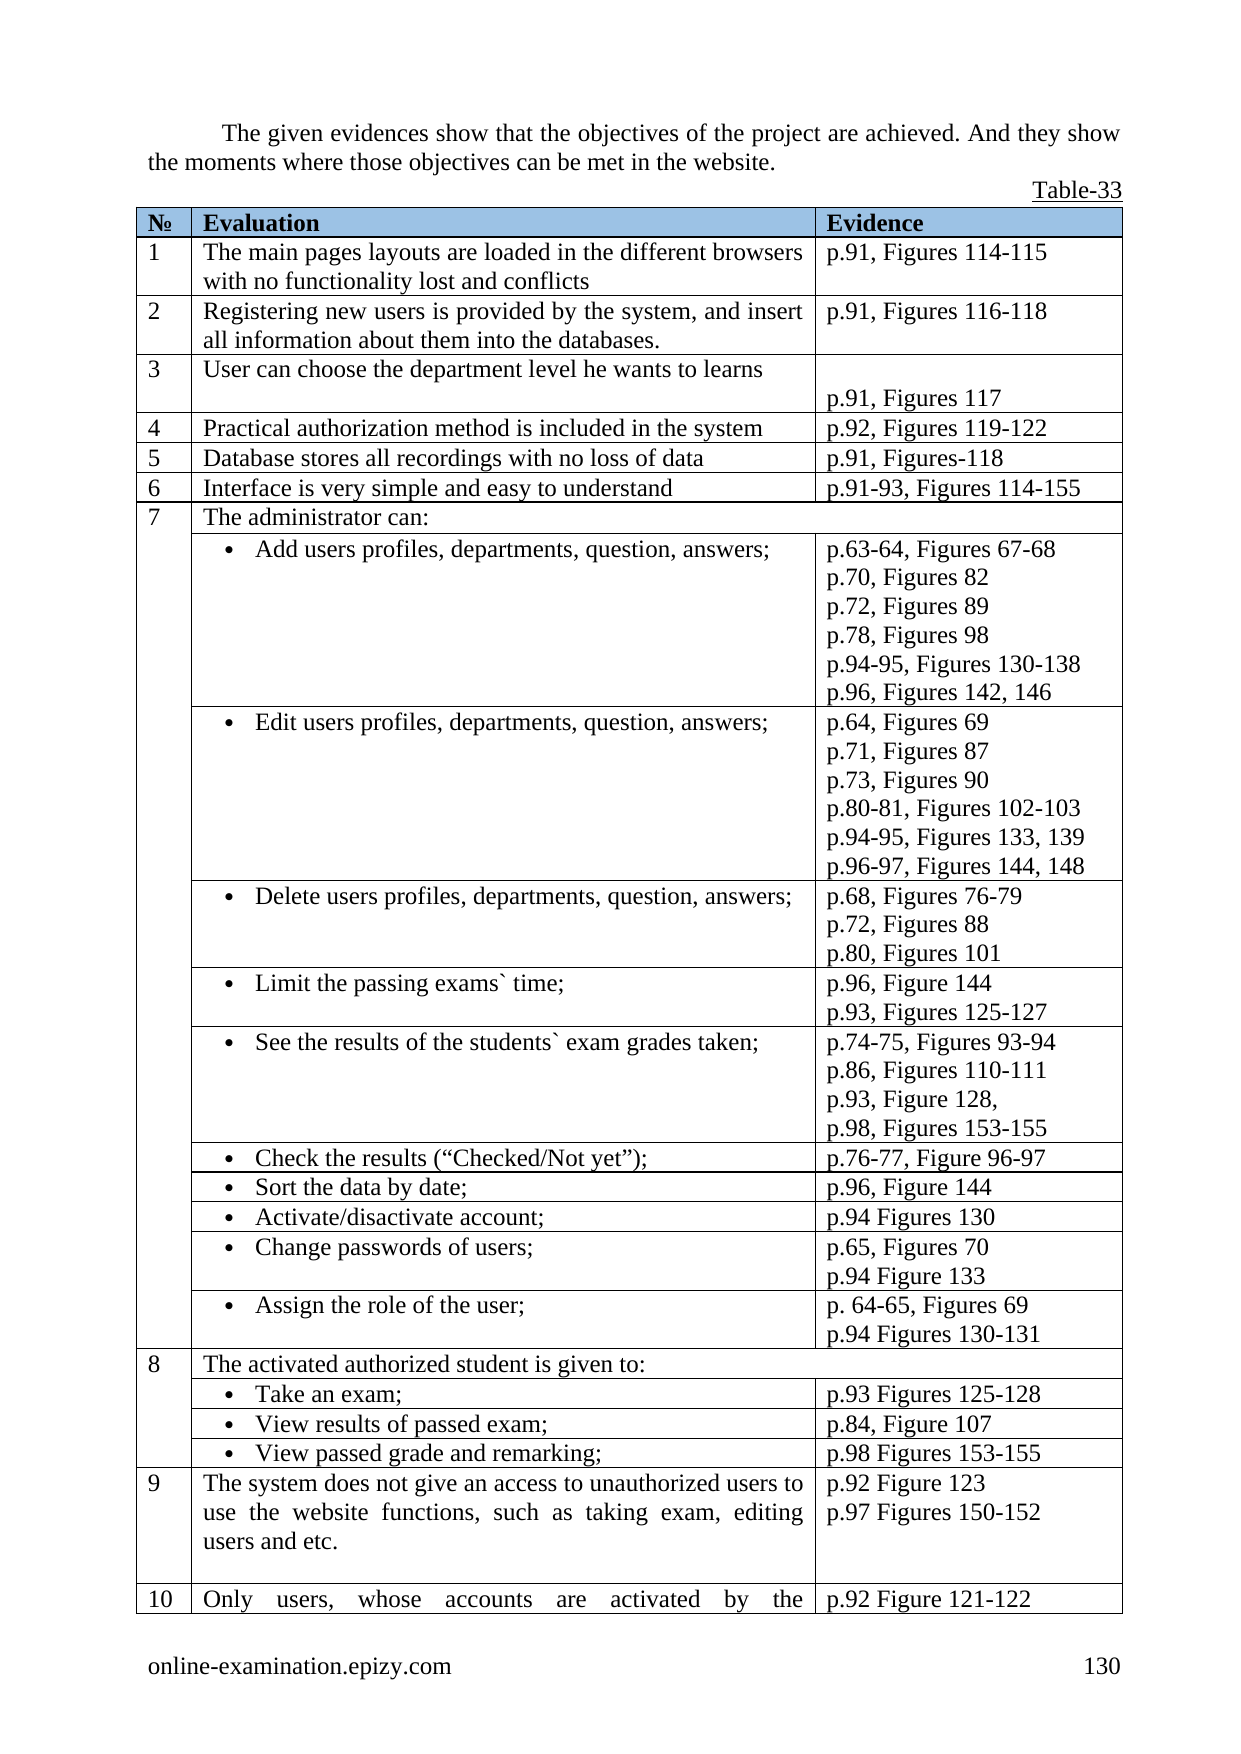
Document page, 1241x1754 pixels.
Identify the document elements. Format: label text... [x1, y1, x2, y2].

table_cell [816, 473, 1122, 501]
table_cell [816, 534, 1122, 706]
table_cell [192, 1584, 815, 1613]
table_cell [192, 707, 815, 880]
text Table-33 [148, 176, 1122, 204]
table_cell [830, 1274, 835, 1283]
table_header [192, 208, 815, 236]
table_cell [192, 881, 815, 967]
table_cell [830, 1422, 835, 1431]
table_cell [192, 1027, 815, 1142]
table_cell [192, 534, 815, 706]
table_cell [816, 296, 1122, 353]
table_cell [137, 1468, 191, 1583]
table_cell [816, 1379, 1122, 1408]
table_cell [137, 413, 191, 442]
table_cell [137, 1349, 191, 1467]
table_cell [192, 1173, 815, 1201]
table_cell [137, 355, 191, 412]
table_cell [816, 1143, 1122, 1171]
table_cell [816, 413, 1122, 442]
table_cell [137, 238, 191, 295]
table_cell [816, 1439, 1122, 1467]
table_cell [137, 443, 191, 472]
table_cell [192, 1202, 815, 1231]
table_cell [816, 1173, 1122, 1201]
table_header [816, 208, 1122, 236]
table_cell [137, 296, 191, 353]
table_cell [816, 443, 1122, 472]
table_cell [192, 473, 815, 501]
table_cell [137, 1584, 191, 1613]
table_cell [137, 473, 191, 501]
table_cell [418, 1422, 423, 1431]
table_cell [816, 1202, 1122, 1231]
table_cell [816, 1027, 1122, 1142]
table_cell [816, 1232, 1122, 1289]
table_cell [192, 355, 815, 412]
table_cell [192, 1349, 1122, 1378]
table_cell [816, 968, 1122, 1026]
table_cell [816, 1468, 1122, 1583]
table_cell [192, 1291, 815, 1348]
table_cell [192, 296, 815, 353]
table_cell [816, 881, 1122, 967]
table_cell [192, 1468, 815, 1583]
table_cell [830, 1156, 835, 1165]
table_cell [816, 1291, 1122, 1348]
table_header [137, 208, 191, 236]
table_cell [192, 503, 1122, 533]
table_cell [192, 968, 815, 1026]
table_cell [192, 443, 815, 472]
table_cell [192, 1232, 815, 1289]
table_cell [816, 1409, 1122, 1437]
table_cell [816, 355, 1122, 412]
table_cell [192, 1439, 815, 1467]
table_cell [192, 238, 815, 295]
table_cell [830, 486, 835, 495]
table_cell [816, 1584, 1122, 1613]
text The given evidences show that the objectives of the project are achieved. And they show the moments where those objectives can be met in the website. [148, 118, 1122, 176]
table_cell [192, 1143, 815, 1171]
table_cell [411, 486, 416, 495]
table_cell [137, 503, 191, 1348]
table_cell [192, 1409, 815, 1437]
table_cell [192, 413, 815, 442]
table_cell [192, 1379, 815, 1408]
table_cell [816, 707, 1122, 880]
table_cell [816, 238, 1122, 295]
